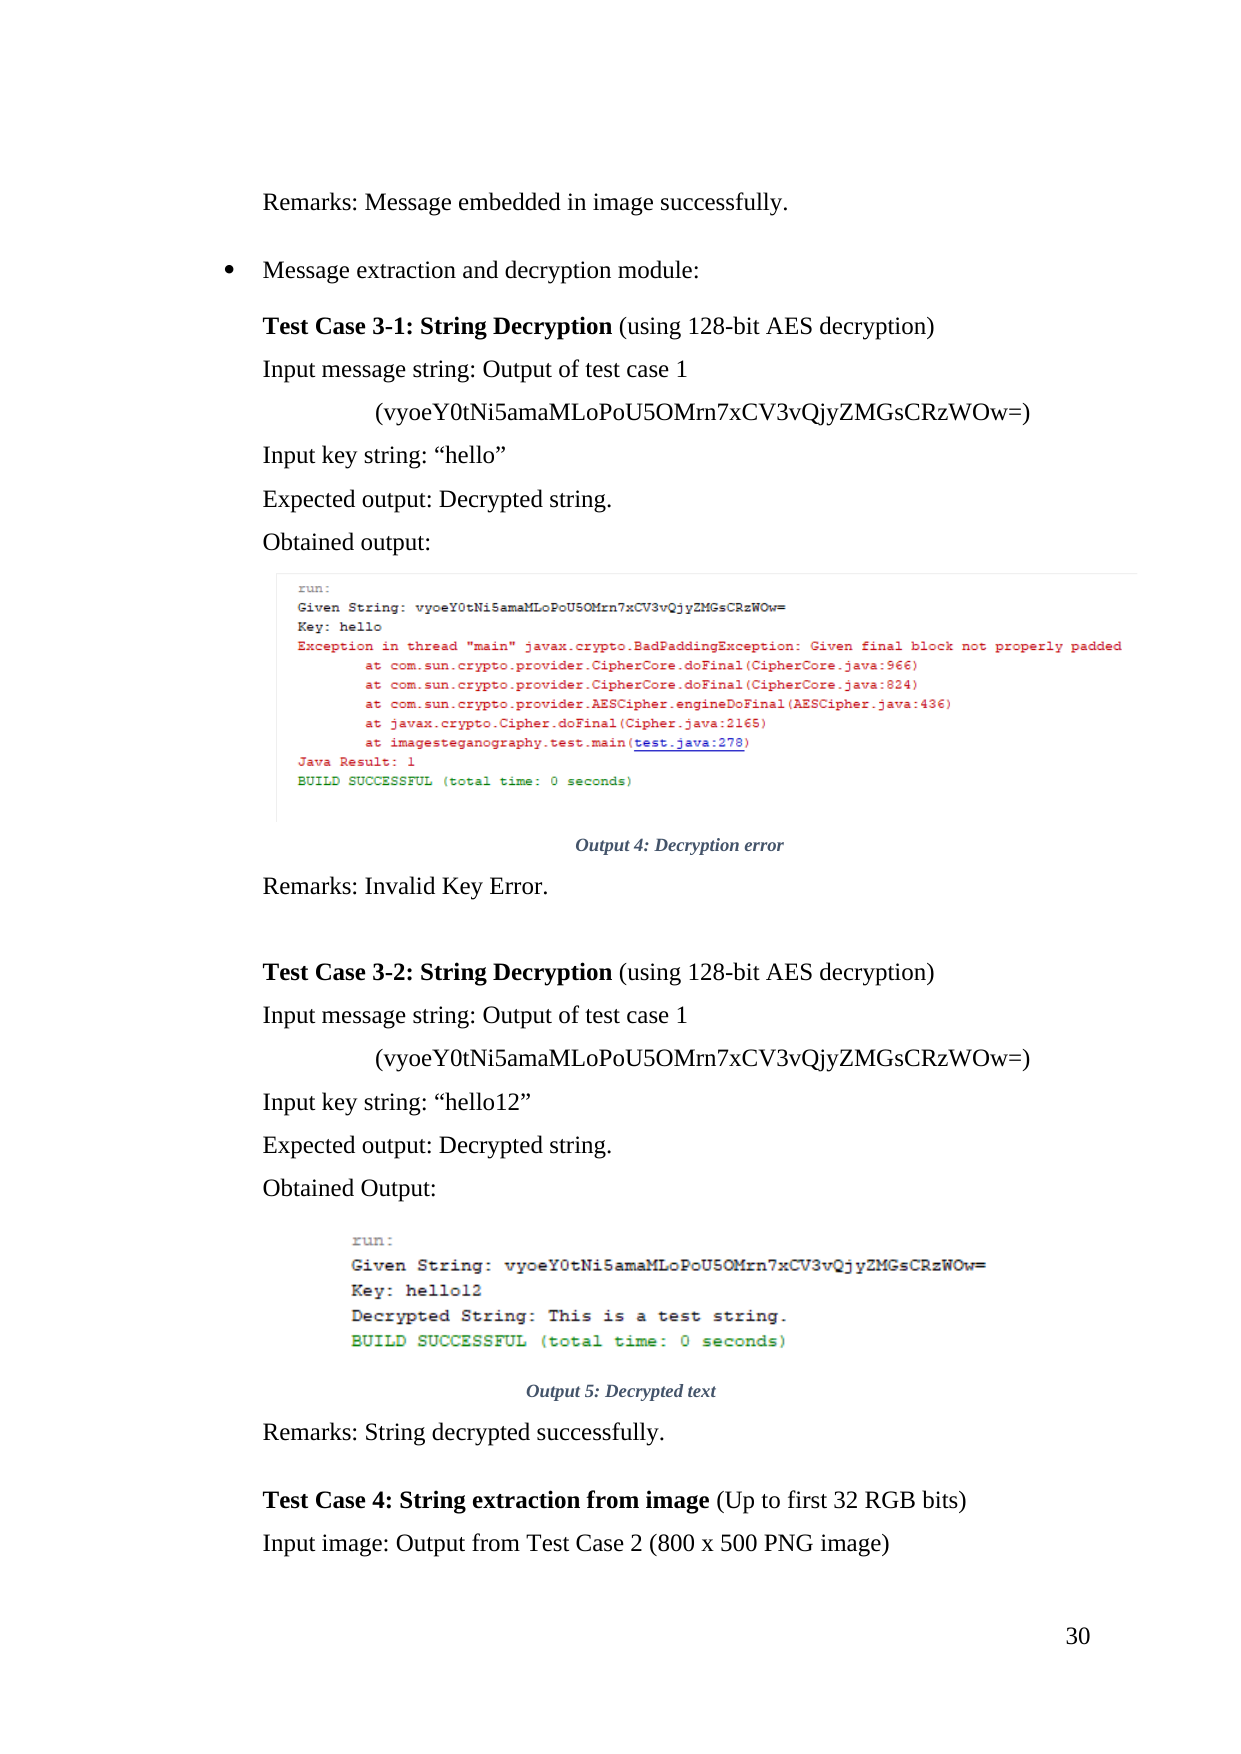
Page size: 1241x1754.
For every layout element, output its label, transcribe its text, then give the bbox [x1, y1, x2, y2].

picture [275, 573, 1138, 821]
text Input message string: Output of test case 1 [262, 354, 1090, 383]
text Test Case 4: String extraction from image (Up to first 32 RGB bits) [225, 1485, 1090, 1513]
text Input image: Output from Test Case 2 (800 x 500 PNG image) [262, 1528, 1090, 1557]
list Message extraction and decryption module: [225, 256, 1090, 284]
text Expected output: Decrypted string. [262, 1130, 1090, 1158]
text Test Case 3-1: String Decryption (using 128-bit AES decryption) [262, 311, 1090, 340]
text (vyoeY0tNi5amaMLoPoU5OMrn7xCV3vQjyZMGsCRzWOw=) [375, 397, 1090, 426]
text Obtained Output: [262, 1173, 1090, 1202]
text (vyoeY0tNi5amaMLoPoU5OMrn7xCV3vQjyZMGsCRzWOw=) [375, 1043, 1090, 1072]
text Remarks: Message embedded in image successfully. [262, 187, 1090, 216]
text Test Case 3-2: String Decryption (using 128-bit AES decryption) [262, 957, 1090, 986]
picture [336, 1222, 997, 1367]
text Input key string: “hello12” [262, 1087, 1090, 1115]
text Expected output: Decrypted string. [262, 484, 1090, 512]
text Input message string: Output of test case 1 [262, 1000, 1090, 1029]
text Obtained output: [262, 527, 1090, 556]
text Input key string: “hello” [262, 441, 1090, 469]
